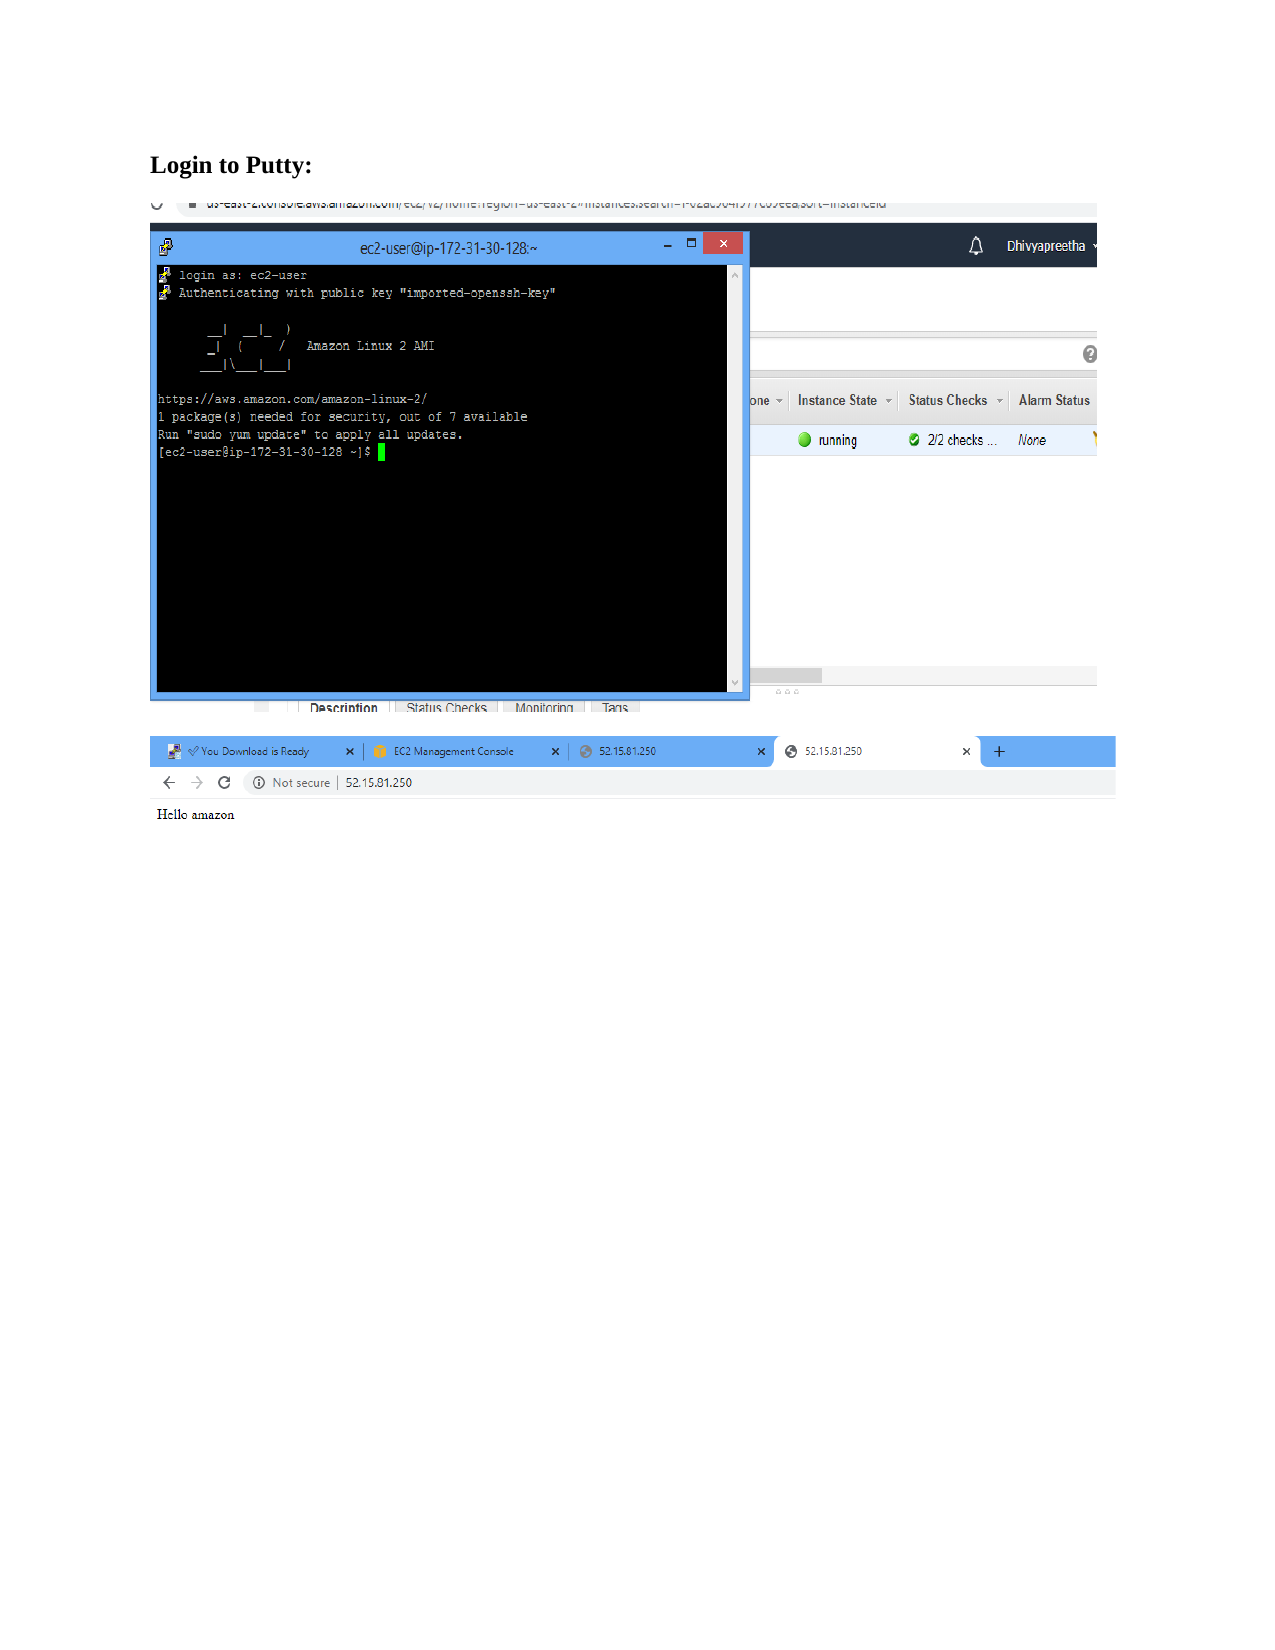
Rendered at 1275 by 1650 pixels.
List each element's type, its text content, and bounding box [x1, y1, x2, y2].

picture [150, 736, 1116, 1214]
text Login to Putty: [150, 150, 1125, 179]
picture [150, 203, 1097, 712]
